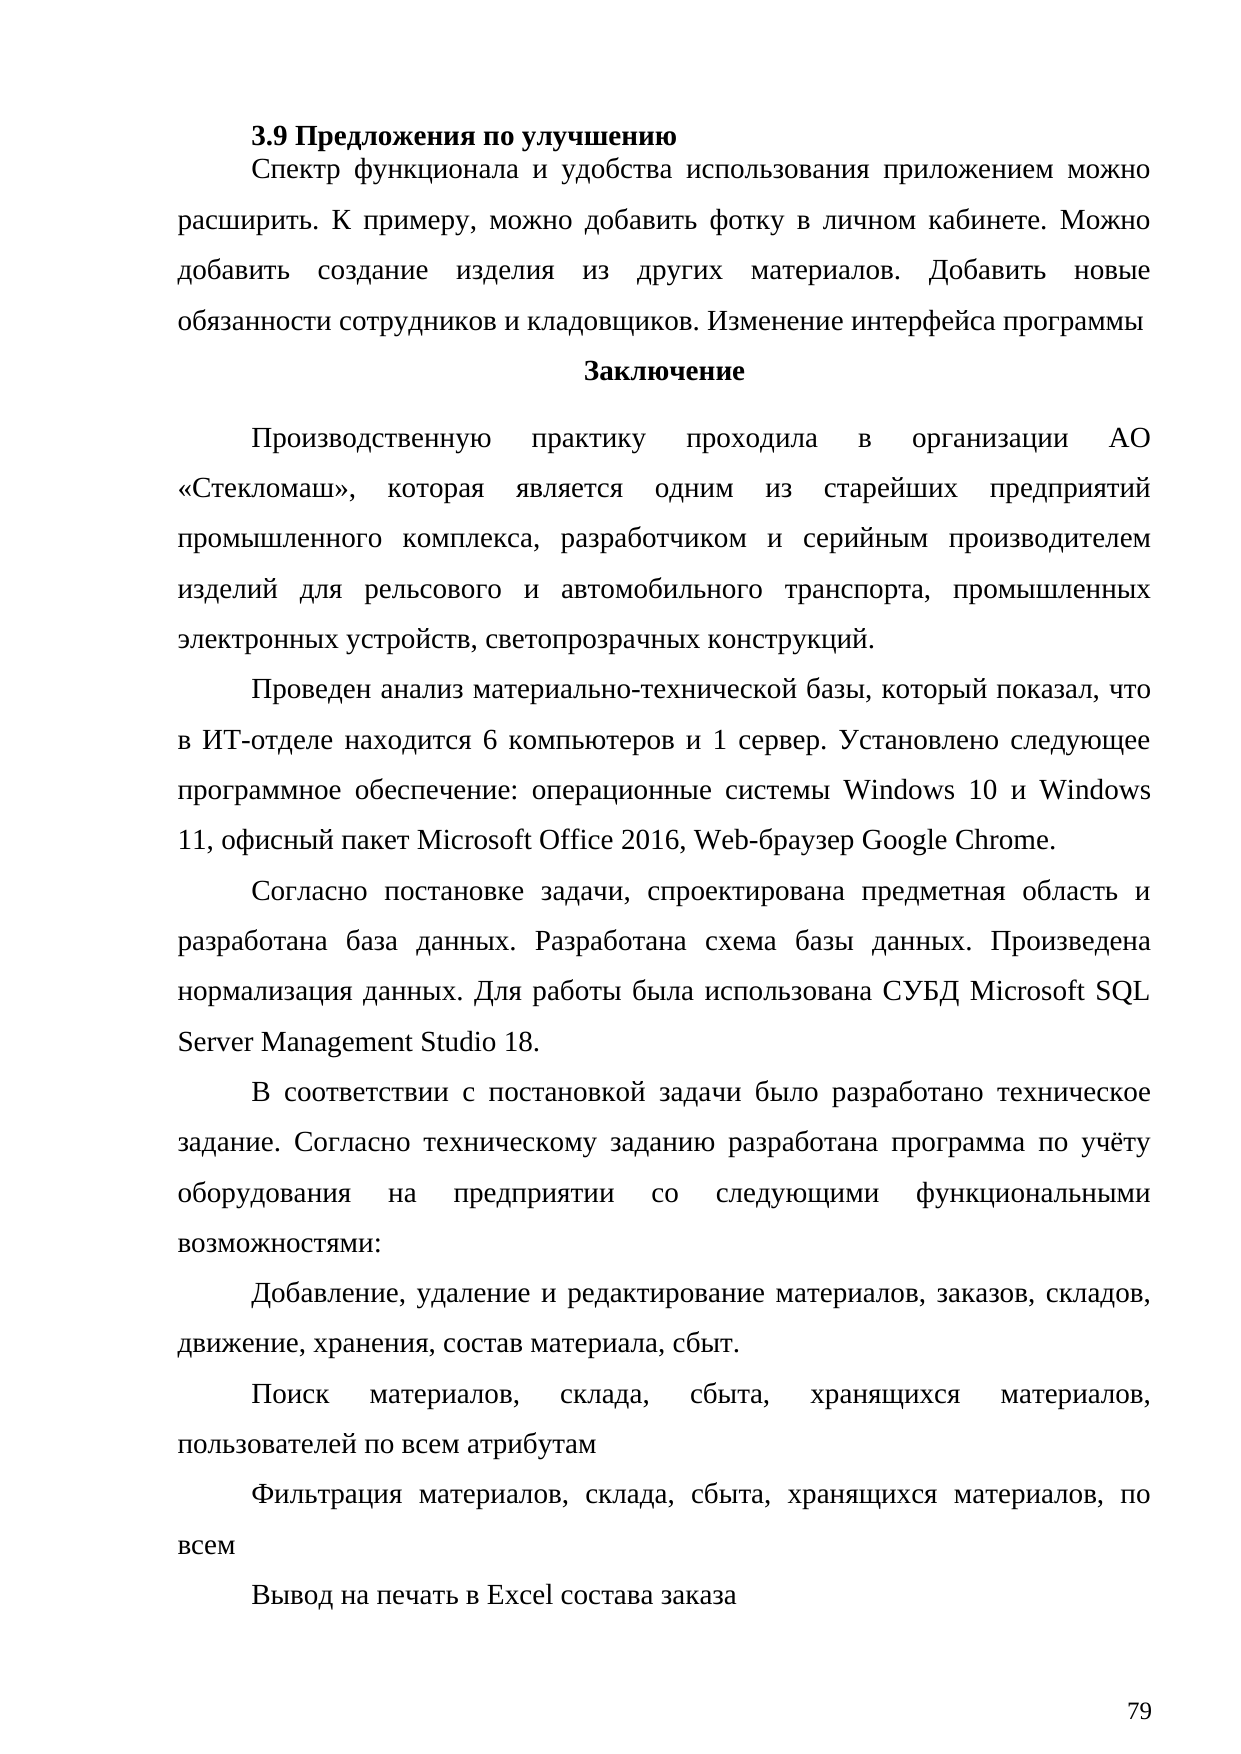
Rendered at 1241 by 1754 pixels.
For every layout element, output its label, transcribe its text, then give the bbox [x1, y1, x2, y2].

subtitle Фильтрация материалов, склада, сбыта, хранящихся материалов, по всем [177, 1477, 1152, 1560]
subtitle Производственную практику проходила в организации АО «Стекломаш», которая является одним из старейших предприятий промышленного комплекса, разработчиком и серийным производителем изделий для рельсового и автомобильного транспорта, промышленных электронных устройств, светопрозрачных конструкций. [177, 420, 1152, 655]
subtitle Согласно постановке задачи, спроектирована предметная область и разработана база данных. Разработана схема базы данных. Произведена нормализация данных. Для работы была использована СУБД Microsoft SQL Server Management Studio 18. [177, 873, 1152, 1057]
subtitle Поиск материалов, склада, сбыта, хранящихся материалов, пользователей по всем атрибутам [177, 1376, 1152, 1460]
subtitle Спектр функционала и удобства использования приложением можно расширить. К примеру, можно добавить фотку в личном кабинете. Можно добавить создание изделия из других материалов. Добавить новые обязанности сотрудников и кладовщиков. Изменение интерфейса программы [177, 152, 1152, 336]
subtitle Проведен анализ материально-технической базы, который показал, что в ИТ-отделе находится 6 компьютеров и 1 сервер. Установлено следующее программное обеспечение: операционные системы Windows 10 и Windows 11, офисный пакет Microsoft Office 2016, Web-браузер Google Chrome. [177, 672, 1152, 856]
subtitle В соответствии с постановкой задачи было разработано техническое задание. Согласно техническому заданию разработана программа по учёту оборудования на предприятии со следующими функциональными возможностями: [177, 1074, 1152, 1258]
subtitle Заключение [177, 353, 1152, 386]
subtitle Вывод на печать в Excel состава заказа [177, 1577, 1152, 1611]
subtitle 3.9 Предложения по улучшению [177, 118, 1152, 152]
subtitle Добавление, удаление и редактирование материалов, заказов, складов, движение, хранения, состав материала, сбыт. [177, 1275, 1152, 1359]
